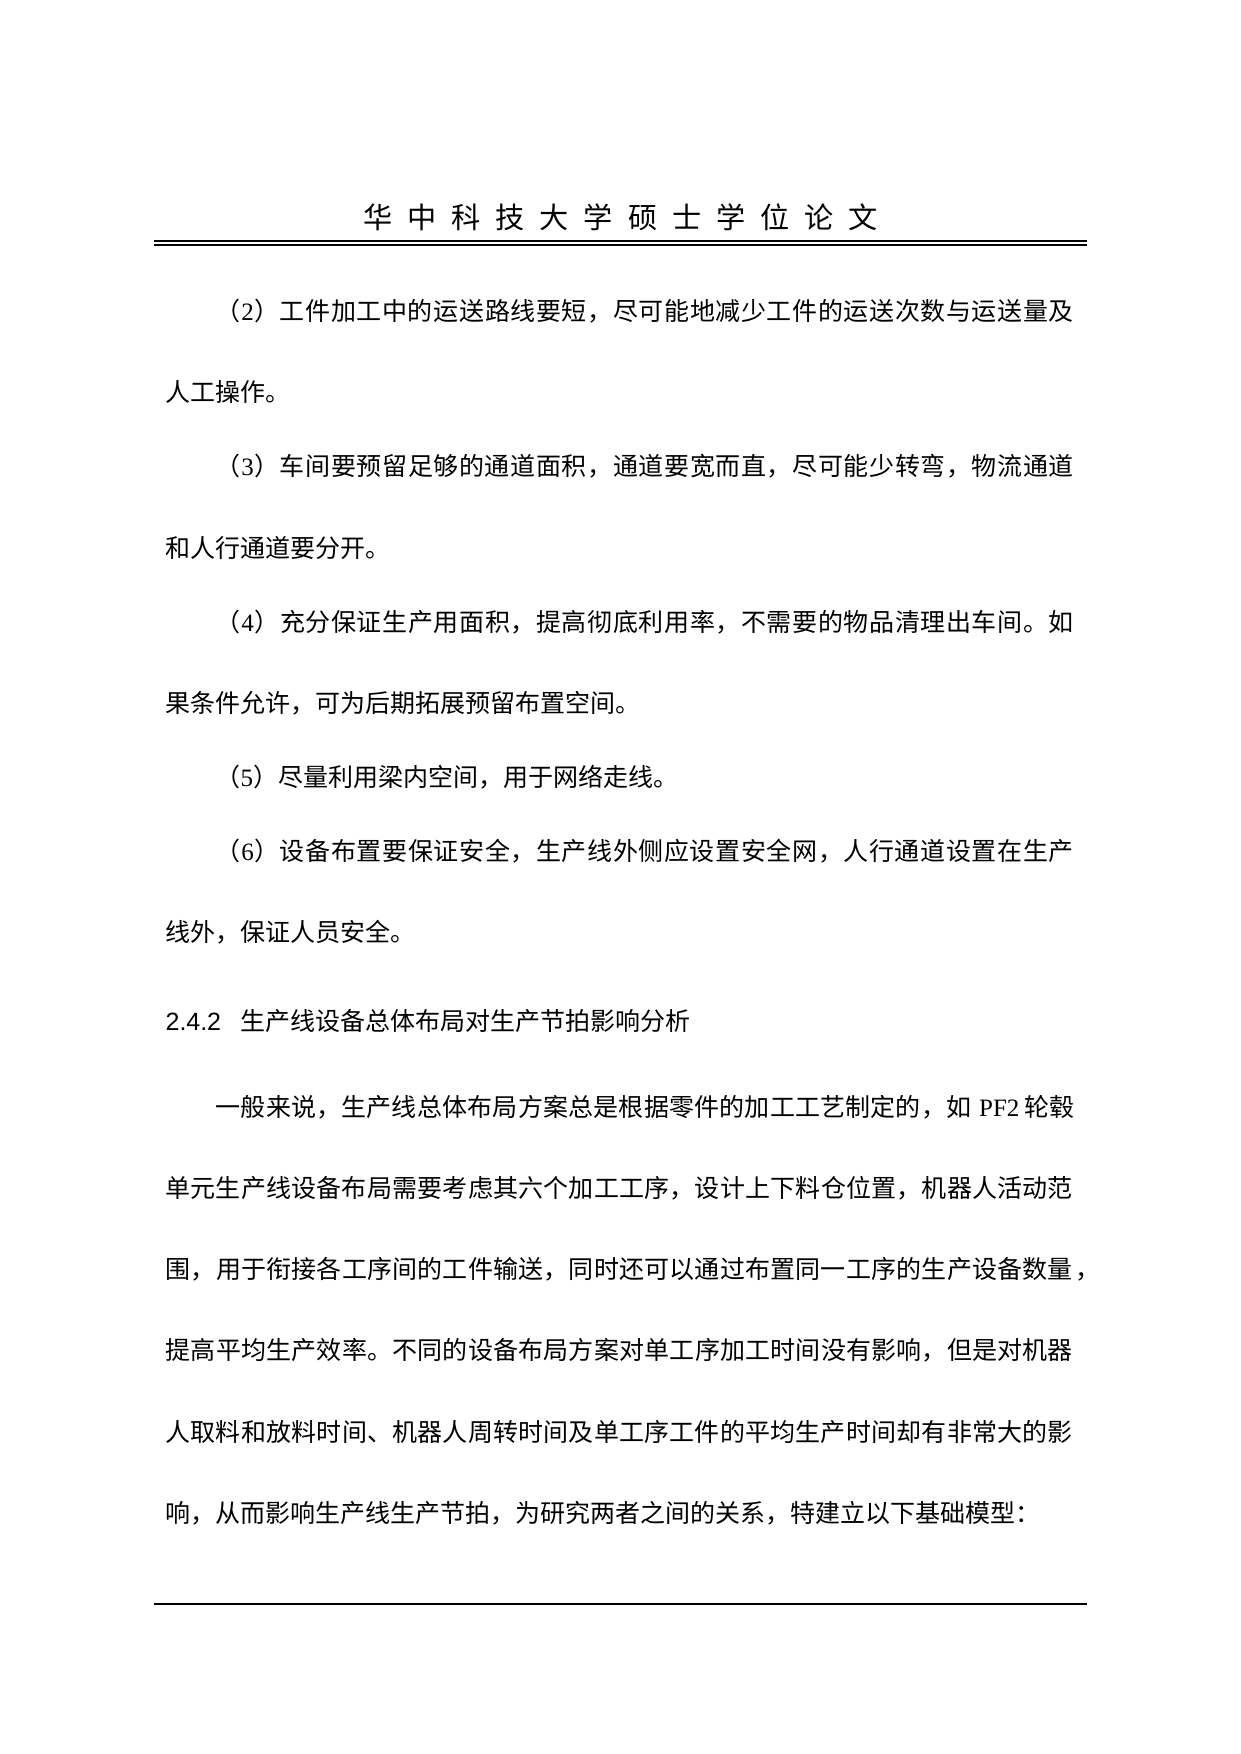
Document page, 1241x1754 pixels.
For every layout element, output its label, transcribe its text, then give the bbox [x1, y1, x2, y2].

text （4）充分保证生产用面积，提高彻底利用率，不需要的物品清理出车间。如果条件允许，可为后期拓展预留布置空间。 [165, 588, 1075, 734]
text （6）设备布置要保证安全，生产线外侧应设置安全网，人行通道设置在生产线外，保证人员安全。 [165, 817, 1075, 963]
text 一般来说，生产线总体布局方案总是根据零件的加工工艺制定的，如PF2轮毂单元生产线设备布局需要考虑其六个加工工序，设计上下料仓位置，机器人活动范围，用于衔接各工序间的工件输送，同时还可以通过布置同一工序的生产设备数量，提高平均生产效率。不同的设备布局方案对单工序加工时间没有影响，但是对机器人取料和放料时间、机器人周转时间及单工序工件的平均生产时间却有非常大的影响，从而影响生产线生产节拍，为研究两者之间的关系，特建立以下基础模型： [165, 1073, 1075, 1544]
text （3）车间要预留足够的通道面积，通道要宽而直，尽可能少转弯，物流通道和人行通道要分开。 [165, 432, 1075, 579]
text （5）尽量利用梁内空间，用于网络走线。 [165, 743, 1075, 808]
subtitle 生产线设备总体布局对生产节拍影响分析 [165, 987, 1075, 1052]
text （2）工件加工中的运送路线要短，尽可能地减少工件的运送次数与运送量及人工操作。 [165, 277, 1075, 423]
